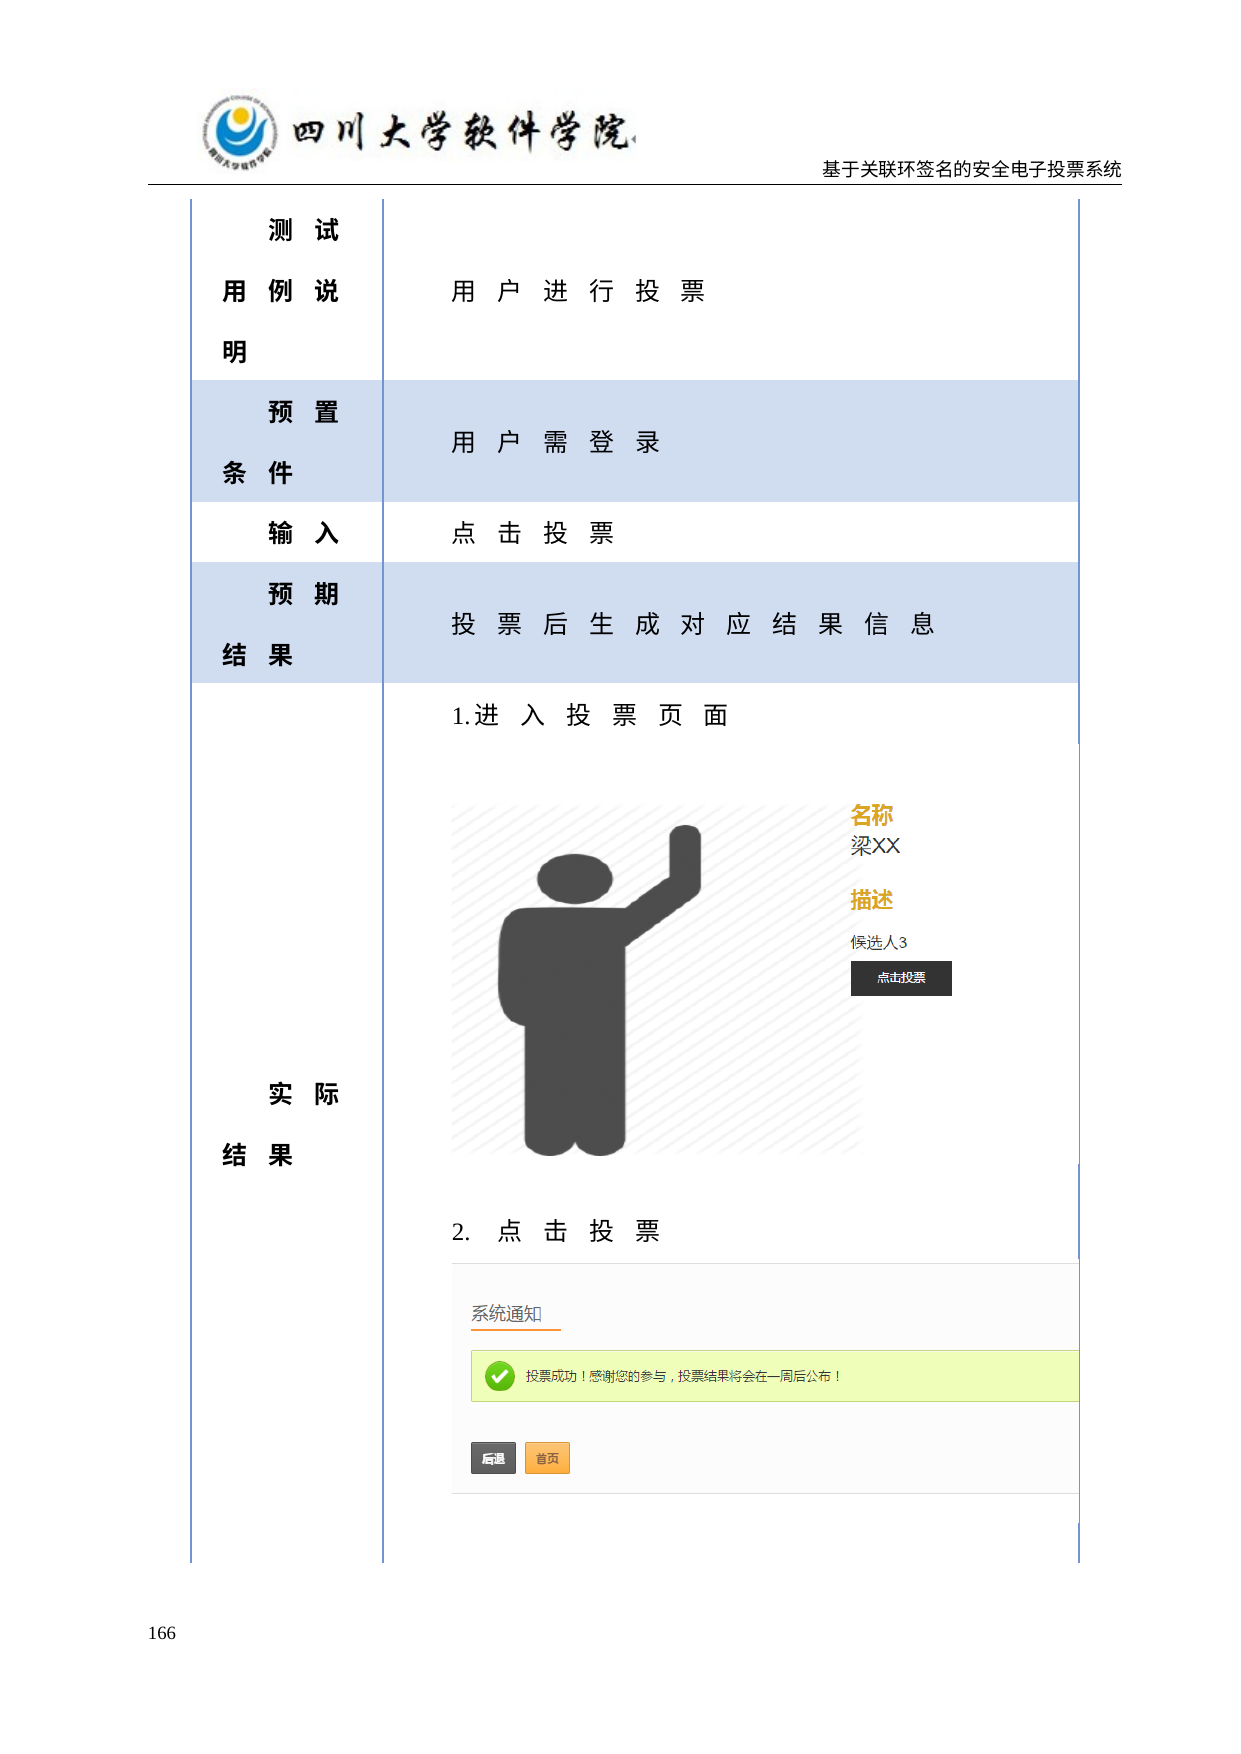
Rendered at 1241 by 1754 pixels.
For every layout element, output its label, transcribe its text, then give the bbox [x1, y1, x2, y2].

picture [451, 1259, 1079, 1523]
table_cell 测试用例说明 [192, 199, 382, 380]
picture [451, 744, 1079, 1164]
table_cell 预置条件 [192, 380, 382, 502]
table_cell 1.进入投票页面 2. 点击投票 [384, 684, 1078, 1563]
table_cell 预期结果 [192, 562, 382, 683]
table_cell 实际结果 [192, 684, 382, 1563]
table_cell 输入 [192, 502, 382, 562]
table_cell 用户进行投票 [384, 199, 1078, 380]
table_cell 点击投票 [384, 502, 1078, 562]
table_cell 投票后生成对应结果信息 [384, 562, 1078, 683]
picture [197, 88, 639, 177]
table_cell 用户需登录 [384, 380, 1078, 502]
